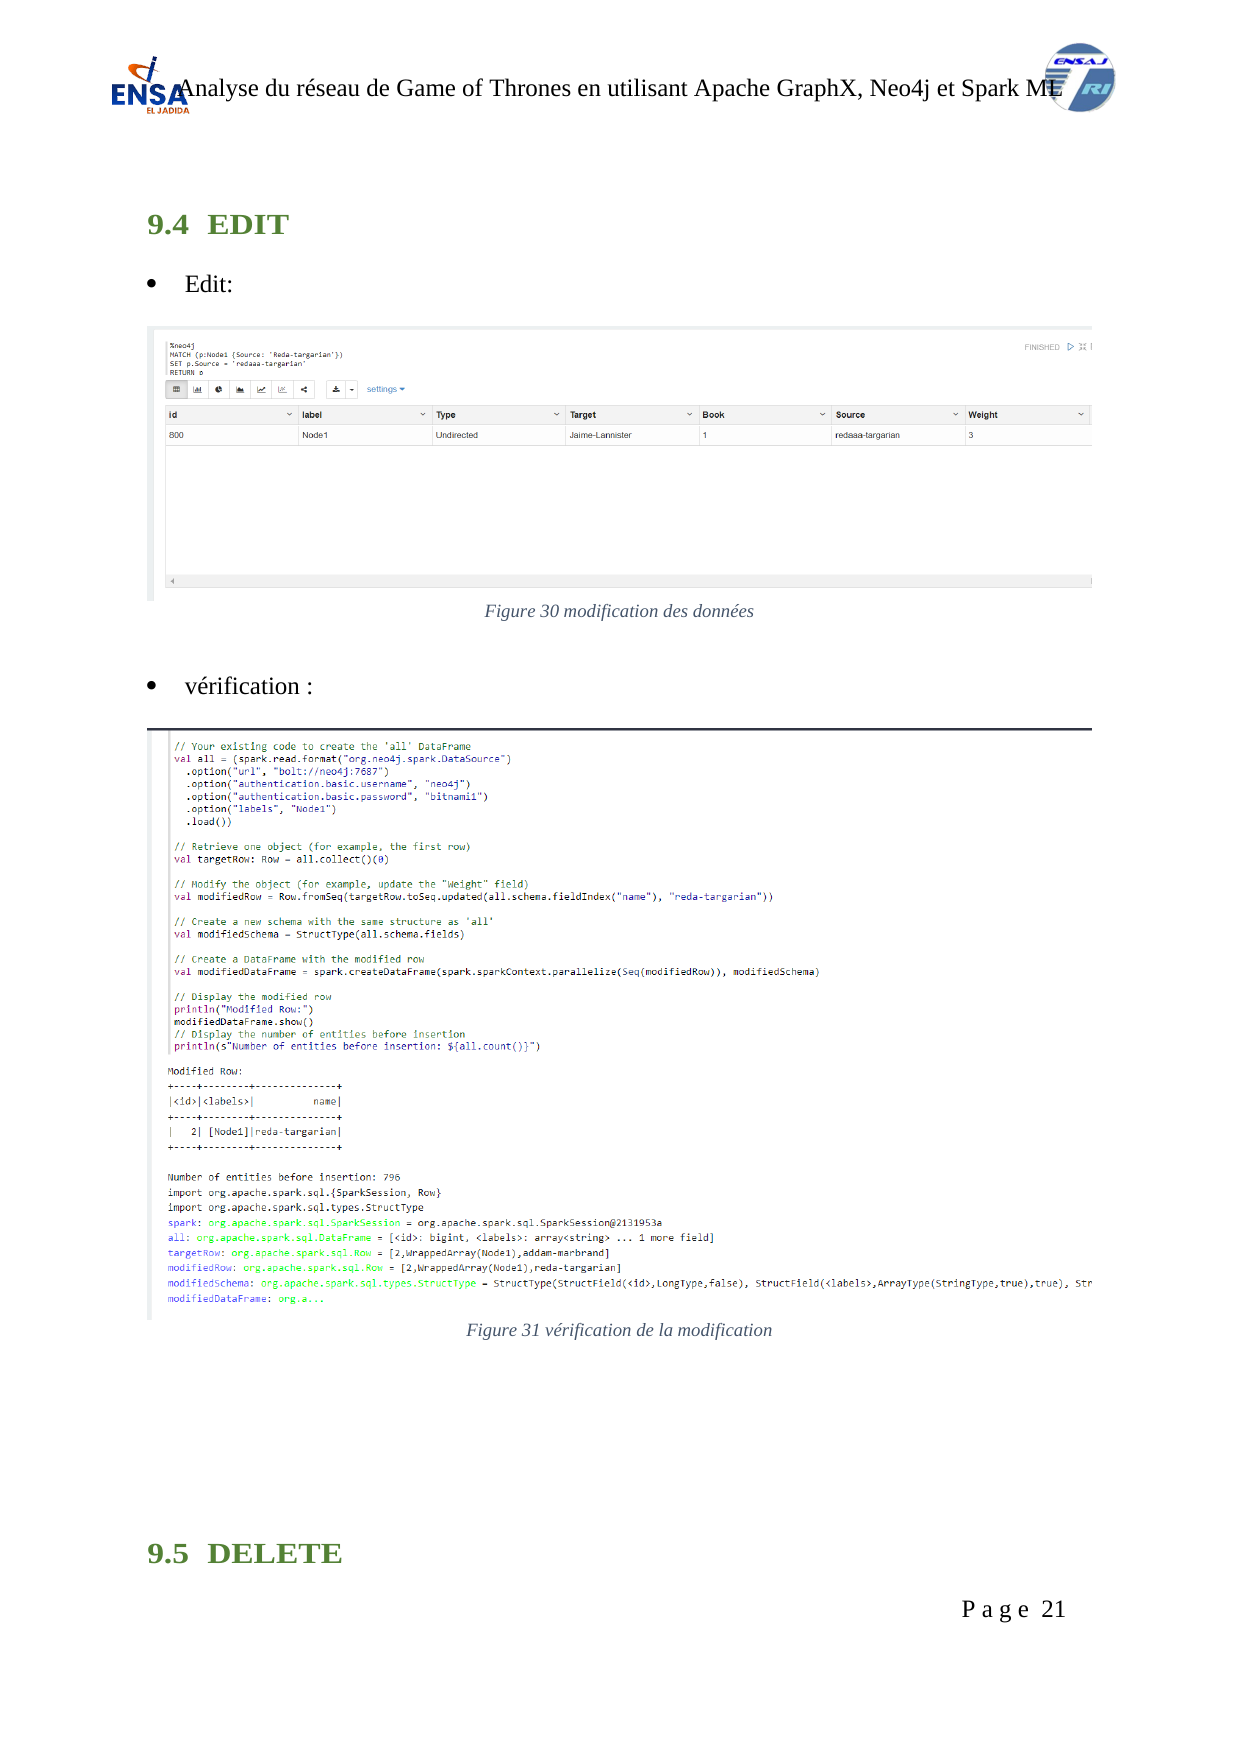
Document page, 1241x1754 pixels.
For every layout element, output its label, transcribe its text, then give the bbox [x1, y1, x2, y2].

list vérification : [147, 671, 1093, 700]
picture [105, 52, 194, 115]
picture [147, 728, 1092, 1320]
picture [1044, 41, 1116, 113]
subtitle DELETE [147, 1537, 1093, 1570]
list Edit: [147, 269, 1093, 298]
picture [147, 326, 1092, 601]
subtitle EDIT [147, 207, 1093, 241]
